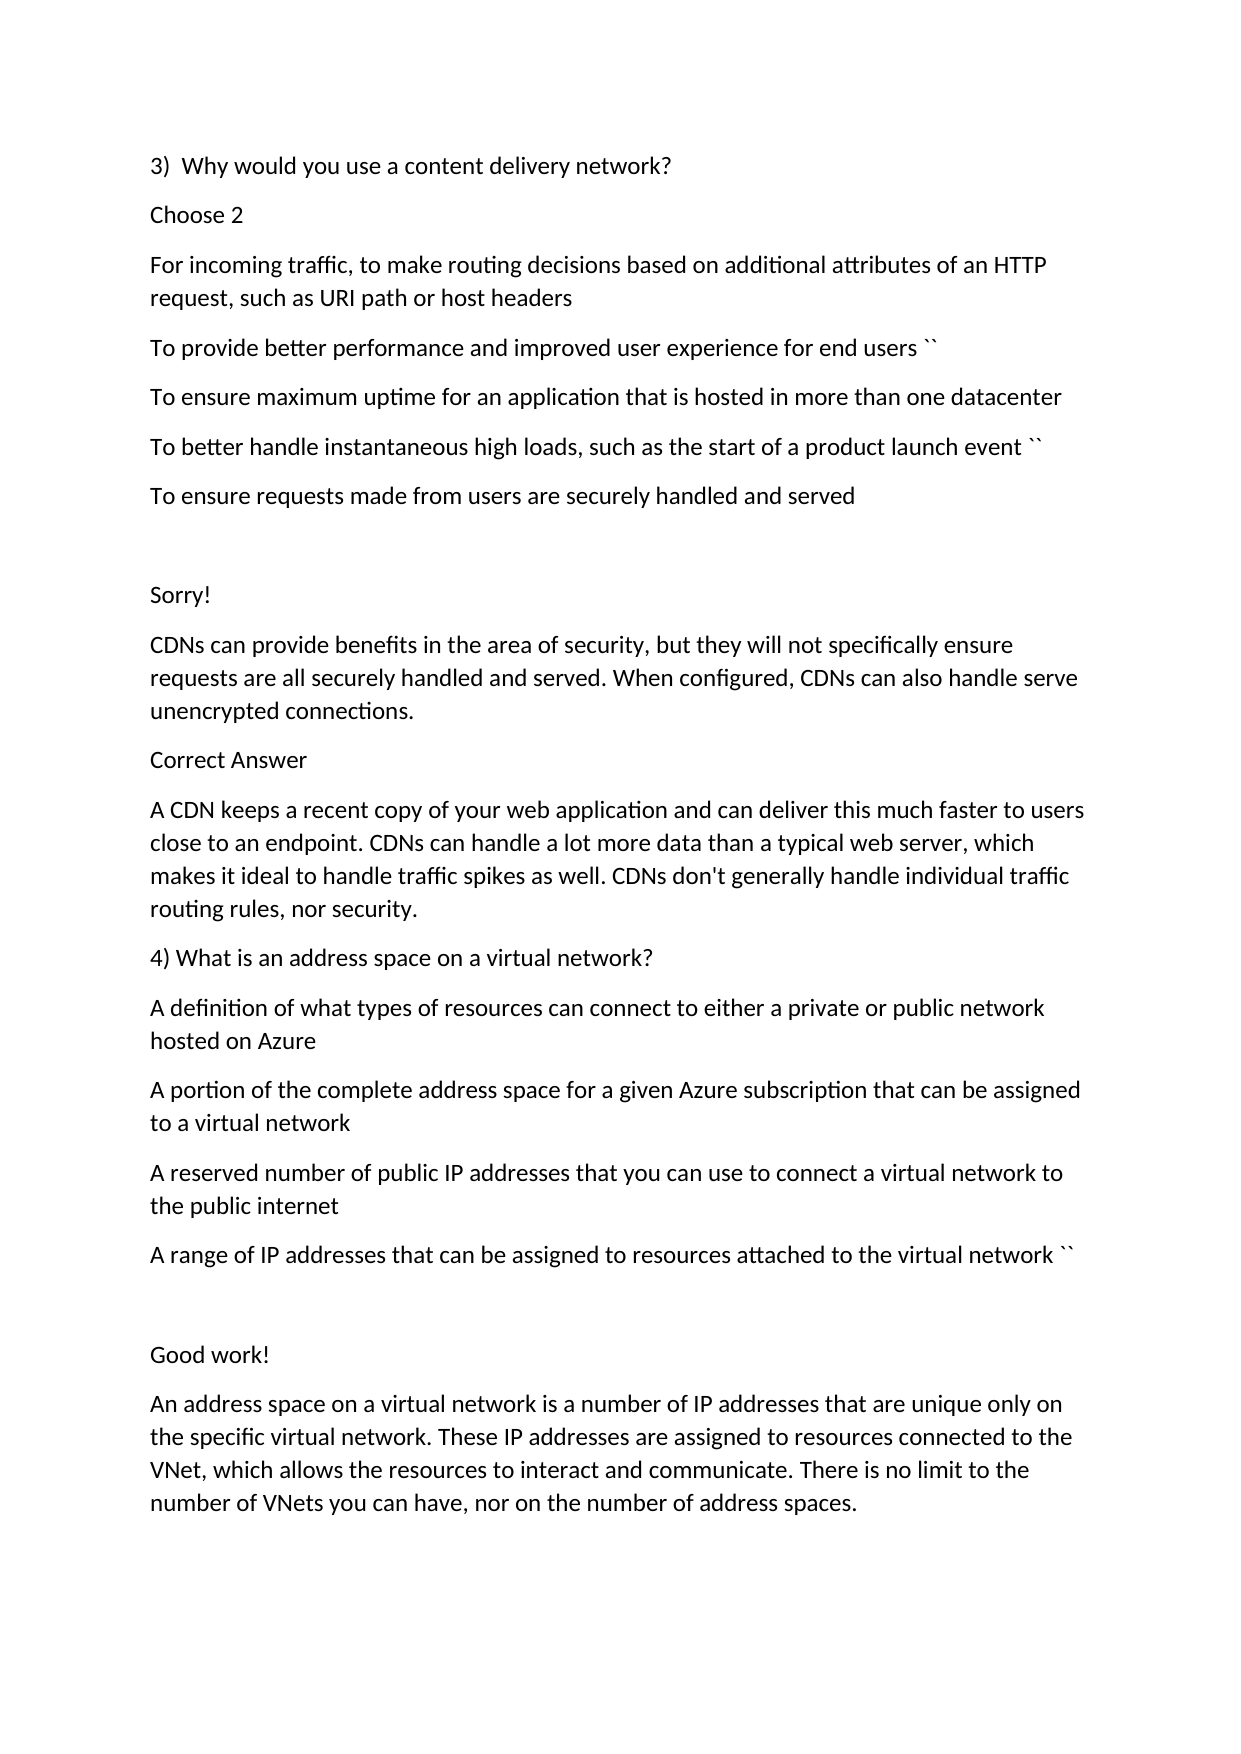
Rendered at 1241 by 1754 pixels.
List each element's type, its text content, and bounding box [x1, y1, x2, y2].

text 3) Why would you use a content delivery network? [150, 150, 1090, 181]
text Correct Answer [150, 744, 1090, 775]
text To ensure requests made from users are securely handled and served [150, 480, 1090, 511]
text A CDN keeps a recent copy of your web application and can deliver this much faster to users close to an endpoint. CDNs can handle a lot more data than a typical web server, which makes it ideal to handle traffic spikes as well. CDNs don't generally handle individual traffic routing rules, nor security. [150, 794, 1090, 923]
text For incoming traffic, to make routing decisions based on additional attributes of an HTTP request, such as URI path or host headers [150, 249, 1090, 313]
text An address space on a virtual network is a number of IP addresses that are unique only on the specific virtual network. These IP addresses are assigned to resources connected to the VNet, which allows the resources to interact and communicate. There is no limit to the number of VNets you can have, nor on the number of address spaces. [150, 1388, 1090, 1518]
text To better handle instantaneous high loads, such as the start of a product launch event `` [150, 431, 1090, 461]
text 4) What is an address space on a virtual network? [150, 942, 1090, 973]
text CDNs can provide benefits in the area of security, but they will not specifically ensure requests are all securely handled and served. When configured, CDNs can also handle serve unencrypted connections. [150, 629, 1090, 726]
text A definition of what types of resources can connect to either a private or public network hosted on Azure [150, 992, 1090, 1056]
text A range of IP addresses that can be assigned to resources attached to the virtual network `` [150, 1239, 1090, 1270]
text A reserved number of public IP addresses that you can use to connect a virtual network to the public internet [150, 1157, 1090, 1221]
text A portion of the complete address space for a given Azure subscription that can be assigned to a virtual network [150, 1074, 1090, 1138]
text Good work! [150, 1339, 1090, 1369]
text To provide better performance and improved user experience for end users `` [150, 332, 1090, 362]
text To ensure maximum uptime for an application that is hosted in more than one datacenter [150, 381, 1090, 412]
text Sorry! [150, 579, 1090, 610]
text Choose 2 [150, 199, 1090, 230]
